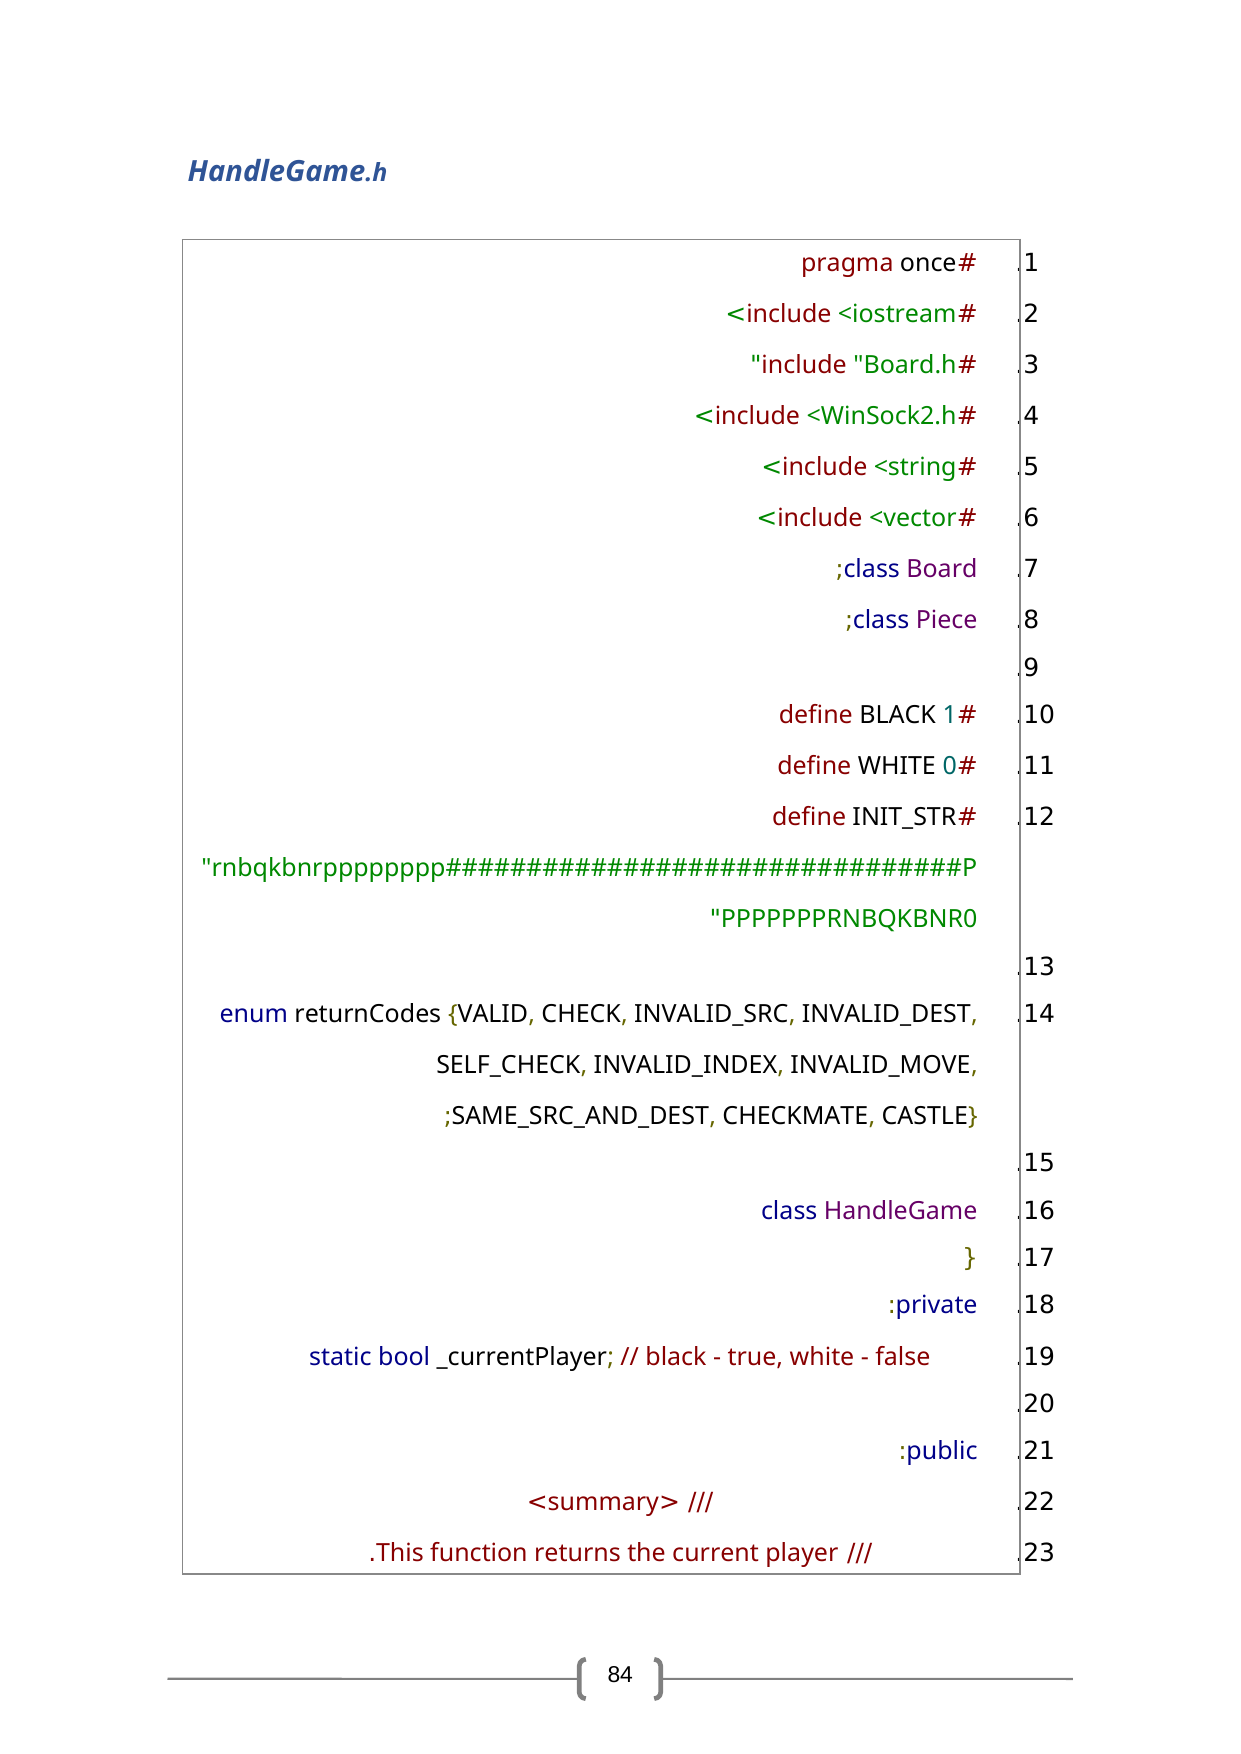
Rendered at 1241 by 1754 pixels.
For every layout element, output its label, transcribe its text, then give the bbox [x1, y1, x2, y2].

list public: [183, 1427, 1019, 1467]
subtitle HandleGame.h [187, 150, 1053, 190]
list { [183, 1238, 1019, 1272]
list static bool _currentPlayer; // black - true, white - false [183, 1332, 1019, 1372]
list #include <WinSock2.h> [183, 392, 1019, 432]
list #include <string> [183, 443, 1019, 483]
list #include <iostream> [183, 290, 1019, 329]
list class Board; [183, 545, 1019, 585]
list #include "Board.h" [183, 341, 1019, 381]
list #define BLACK 1 [183, 691, 1019, 731]
list class Piece; [183, 596, 1019, 636]
list #define INIT_STR "rnbqkbnrpppppppp################################PPPPPPPPRNBQKBNR0" [183, 793, 1019, 935]
list enum returnCodes {VALID, CHECK, INVALID_SRC, INVALID_DEST, SELF_CHECK, INVALID_INDEX, INVALID_MOVE, SAME_SRC_AND_DEST, CHECKMATE, CASTLE}; [183, 990, 1019, 1132]
list private: [183, 1281, 1019, 1321]
list /// This function returns the current player. [183, 1529, 1019, 1573]
list #define WHITE 0 [183, 742, 1019, 782]
list /// <summary> [183, 1478, 1019, 1518]
list class HandleGame [183, 1187, 1019, 1226]
list #pragma once [183, 240, 1019, 278]
list #include <vector> [183, 494, 1019, 534]
